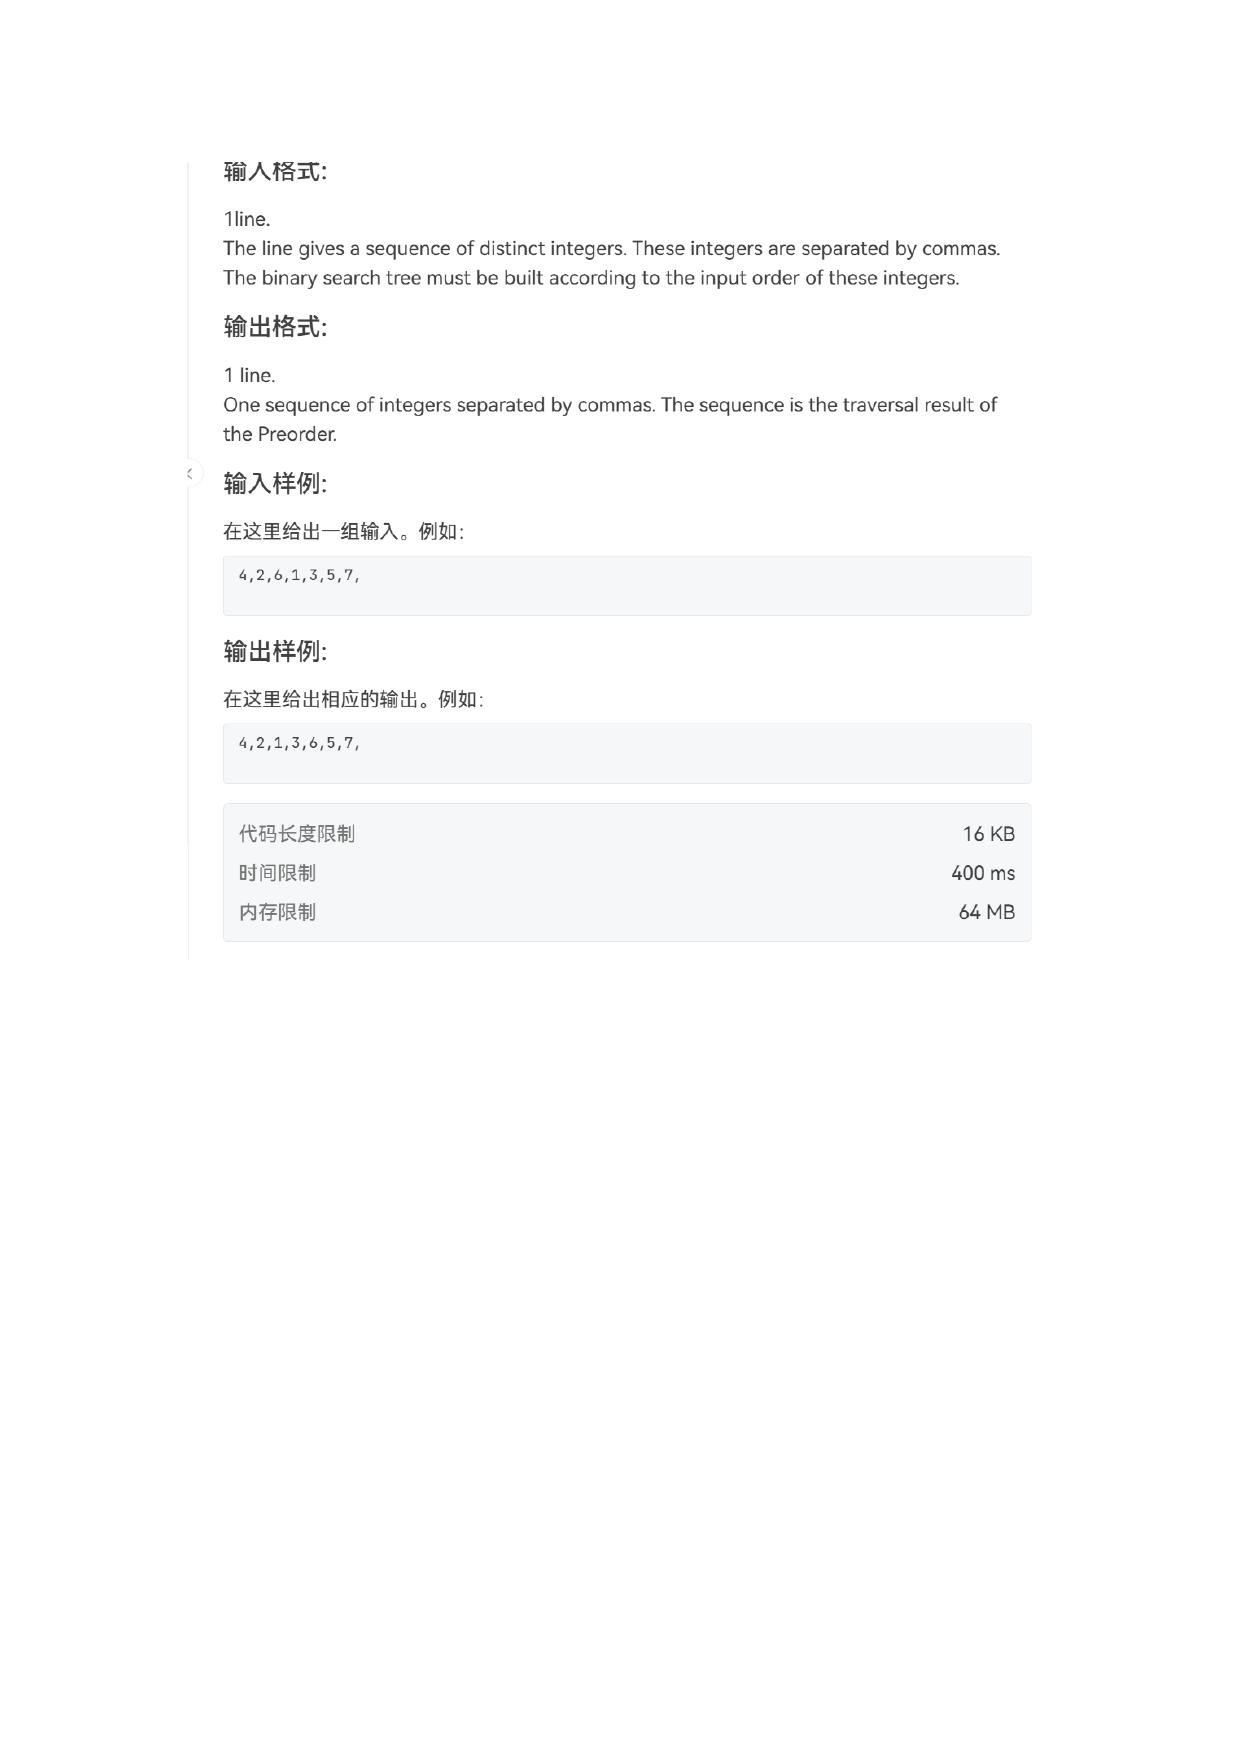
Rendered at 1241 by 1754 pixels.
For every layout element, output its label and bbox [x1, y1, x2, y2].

picture [187, 162, 1053, 961]
